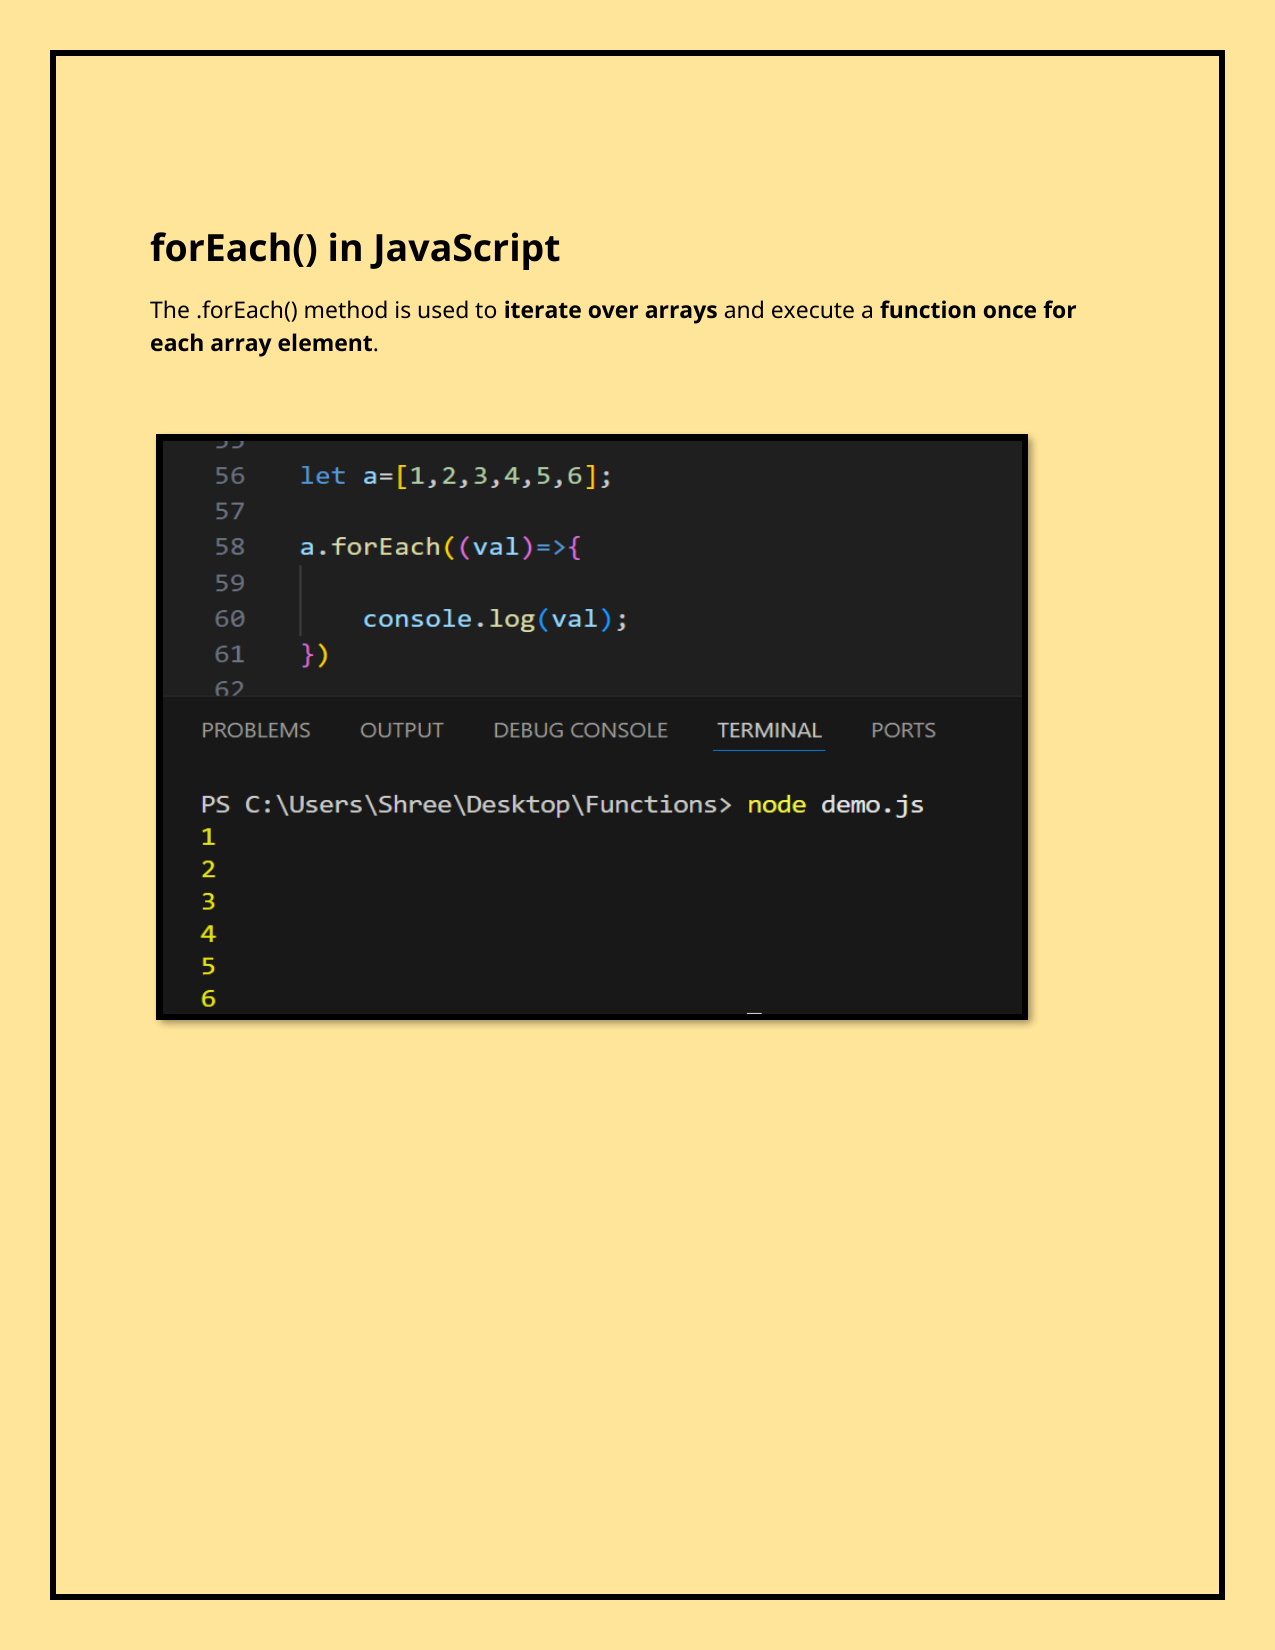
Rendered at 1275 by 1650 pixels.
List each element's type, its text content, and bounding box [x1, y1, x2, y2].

picture [163, 441, 1022, 1014]
text The .forEach() method is used to iterate over arrays and execute a function once for each array element. [150, 293, 1125, 358]
text forEach() in JavaScript [150, 222, 1125, 273]
